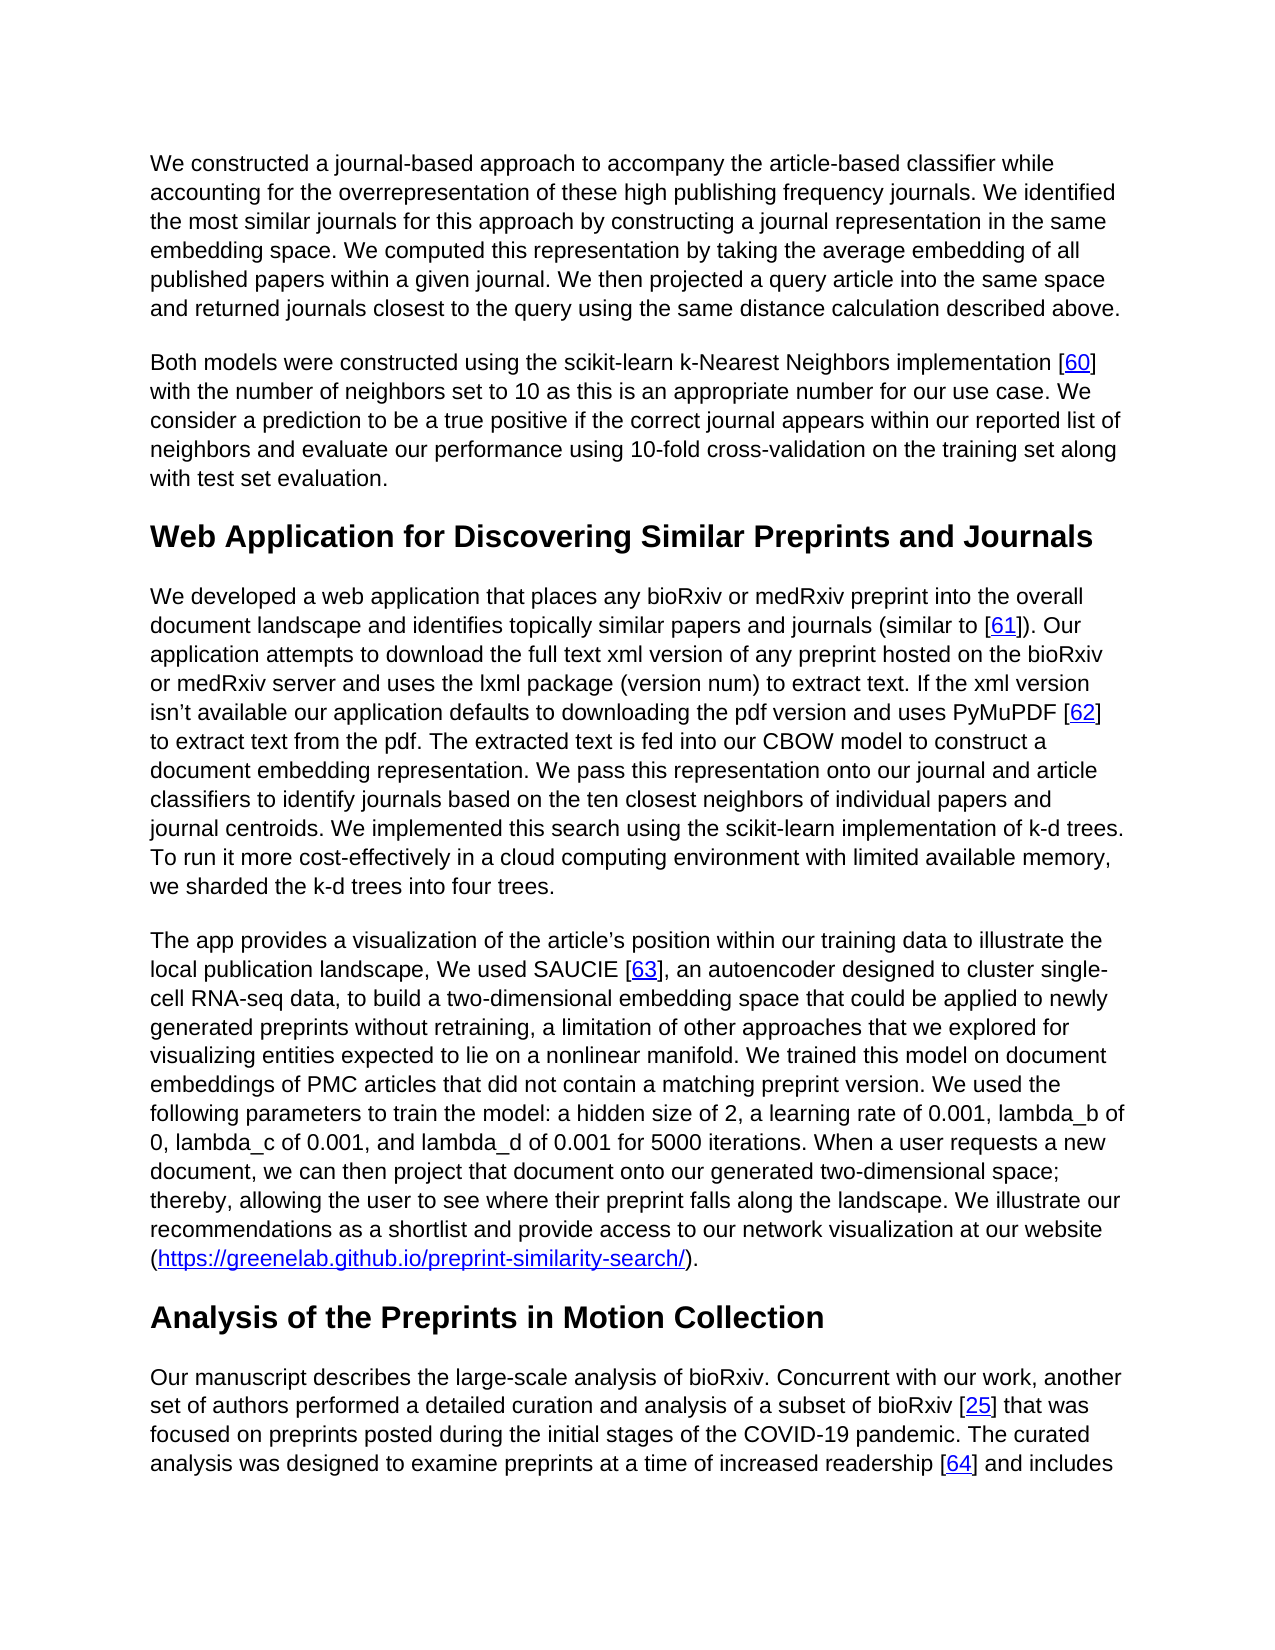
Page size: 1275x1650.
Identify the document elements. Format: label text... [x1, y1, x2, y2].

text Both models were constructed using the scikit-learn k-Nearest Neighbors implementation [60] with the number of neighbors set to 10 as this is an appropriate number for our use case. We consider a prediction to be a true positive if the correct journal appears within our reported list of neighbors and evaluate our performance using 10-fold cross-validation on the training set along with test set evaluation. [150, 349, 1125, 491]
subtitle Web Application for Discovering Similar Preprints and Journals [150, 518, 1125, 554]
subtitle Analysis of the Preprints in Motion Collection [150, 1299, 1125, 1335]
text We constructed a journal-based approach to accompany the article-based classifier while accounting for the overrepresentation of these high publishing frequency journals. We identified the most similar journals for this approach by constructing a journal representation in the same embedding space. We computed this representation by taking the average embedding of all published papers within a given journal. We then projected a query article into the same space and returned journals closest to the query using the same distance calculation described above. [150, 150, 1125, 321]
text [150, 1363, 1125, 1477]
text We developed a web application that places any bioRxiv or medRxiv preprint into the overall document landscape and identifies topically similar papers and journals (similar to [61]). Our application attempts to download the full text xml version of any preprint hosted on the bioRxiv or medRxiv server and uses the lxml package (version num) to extract text. If the xml version isn’t available our application defaults to downloading the pdf version and uses PyMuPDF [62] to extract text from the pdf. The extracted text is fed into our CBOW model to construct a document embedding representation. We pass this representation onto our journal and article classifiers to identify journals based on the ten closest neighbors of individual papers and journal centroids. We implemented this search using the scikit-learn implementation of k-d trees. To run it more cost-effectively in a cloud computing environment with limited available memory, we sharded the k-d trees into four trees. [150, 583, 1125, 899]
text The app provides a visualization of the article’s position within our training data to illustrate the local publication landscape, We used SAUCIE [63], an autoencoder designed to cluster single-cell RNA-seq data, to build a two-dimensional embedding space that could be applied to newly generated preprints without retraining, a limitation of other approaches that we explored for visualizing entities expected to lie on a nonlinear manifold. We trained this model on document embeddings of PMC articles that did not contain a matching preprint version. We used the following parameters to train the model: a hidden size of 2, a learning rate of 0.001, lambda_b of 0, lambda_c of 0.001, and lambda_d of 0.001 for 5000 iterations. When a user requests a new document, we can then project that document onto our generated two-dimensional space; thereby, allowing the user to see where their preprint falls along the landscape. We illustrate our recommendations as a shortlist and provide access to our network visualization at our website (https://greenelab.github.io/preprint-similarity-search/). [150, 927, 1125, 1271]
